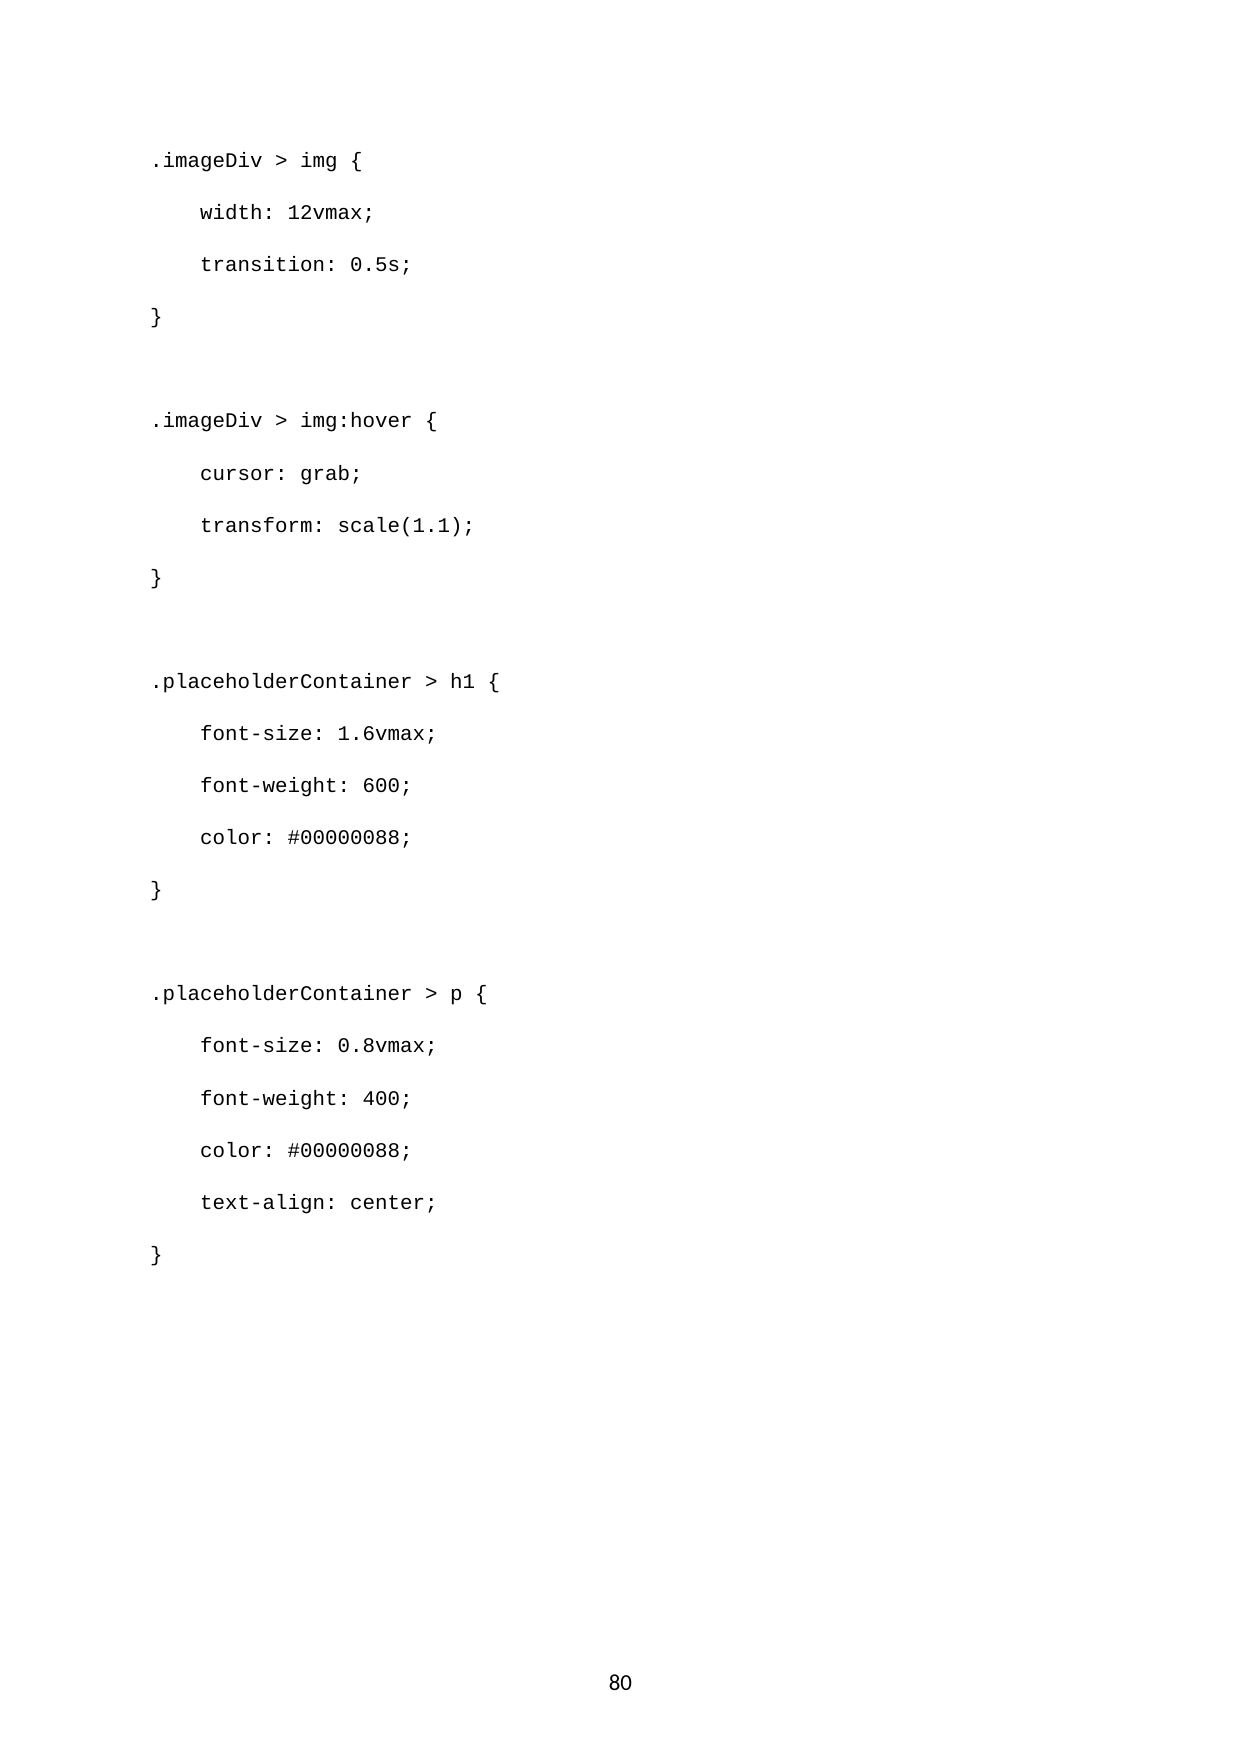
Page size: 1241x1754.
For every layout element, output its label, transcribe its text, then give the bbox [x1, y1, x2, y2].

text font-weight: 400; [150, 1087, 1090, 1111]
text .imageDiv > img:hover { [150, 410, 1090, 434]
text color: #00000088; [150, 827, 1090, 851]
text text-align: center; [150, 1192, 1090, 1215]
text transform: scale(1.1); [150, 514, 1090, 538]
text .placeholderContainer > p { [150, 983, 1090, 1007]
text } [150, 1244, 1090, 1267]
text .placeholderContainer > h1 { [150, 671, 1090, 694]
text .imageDiv > img { [150, 150, 1090, 174]
text cursor: grab; [150, 462, 1090, 486]
text font-size: 0.8vmax; [150, 1035, 1090, 1059]
text } [150, 879, 1090, 903]
text width: 12vmax; [150, 202, 1090, 226]
text transition: 0.5s; [150, 254, 1090, 278]
text font-size: 1.6vmax; [150, 723, 1090, 747]
text } [150, 567, 1090, 590]
text color: #00000088; [150, 1139, 1090, 1163]
text } [150, 306, 1090, 330]
text font-weight: 600; [150, 775, 1090, 799]
